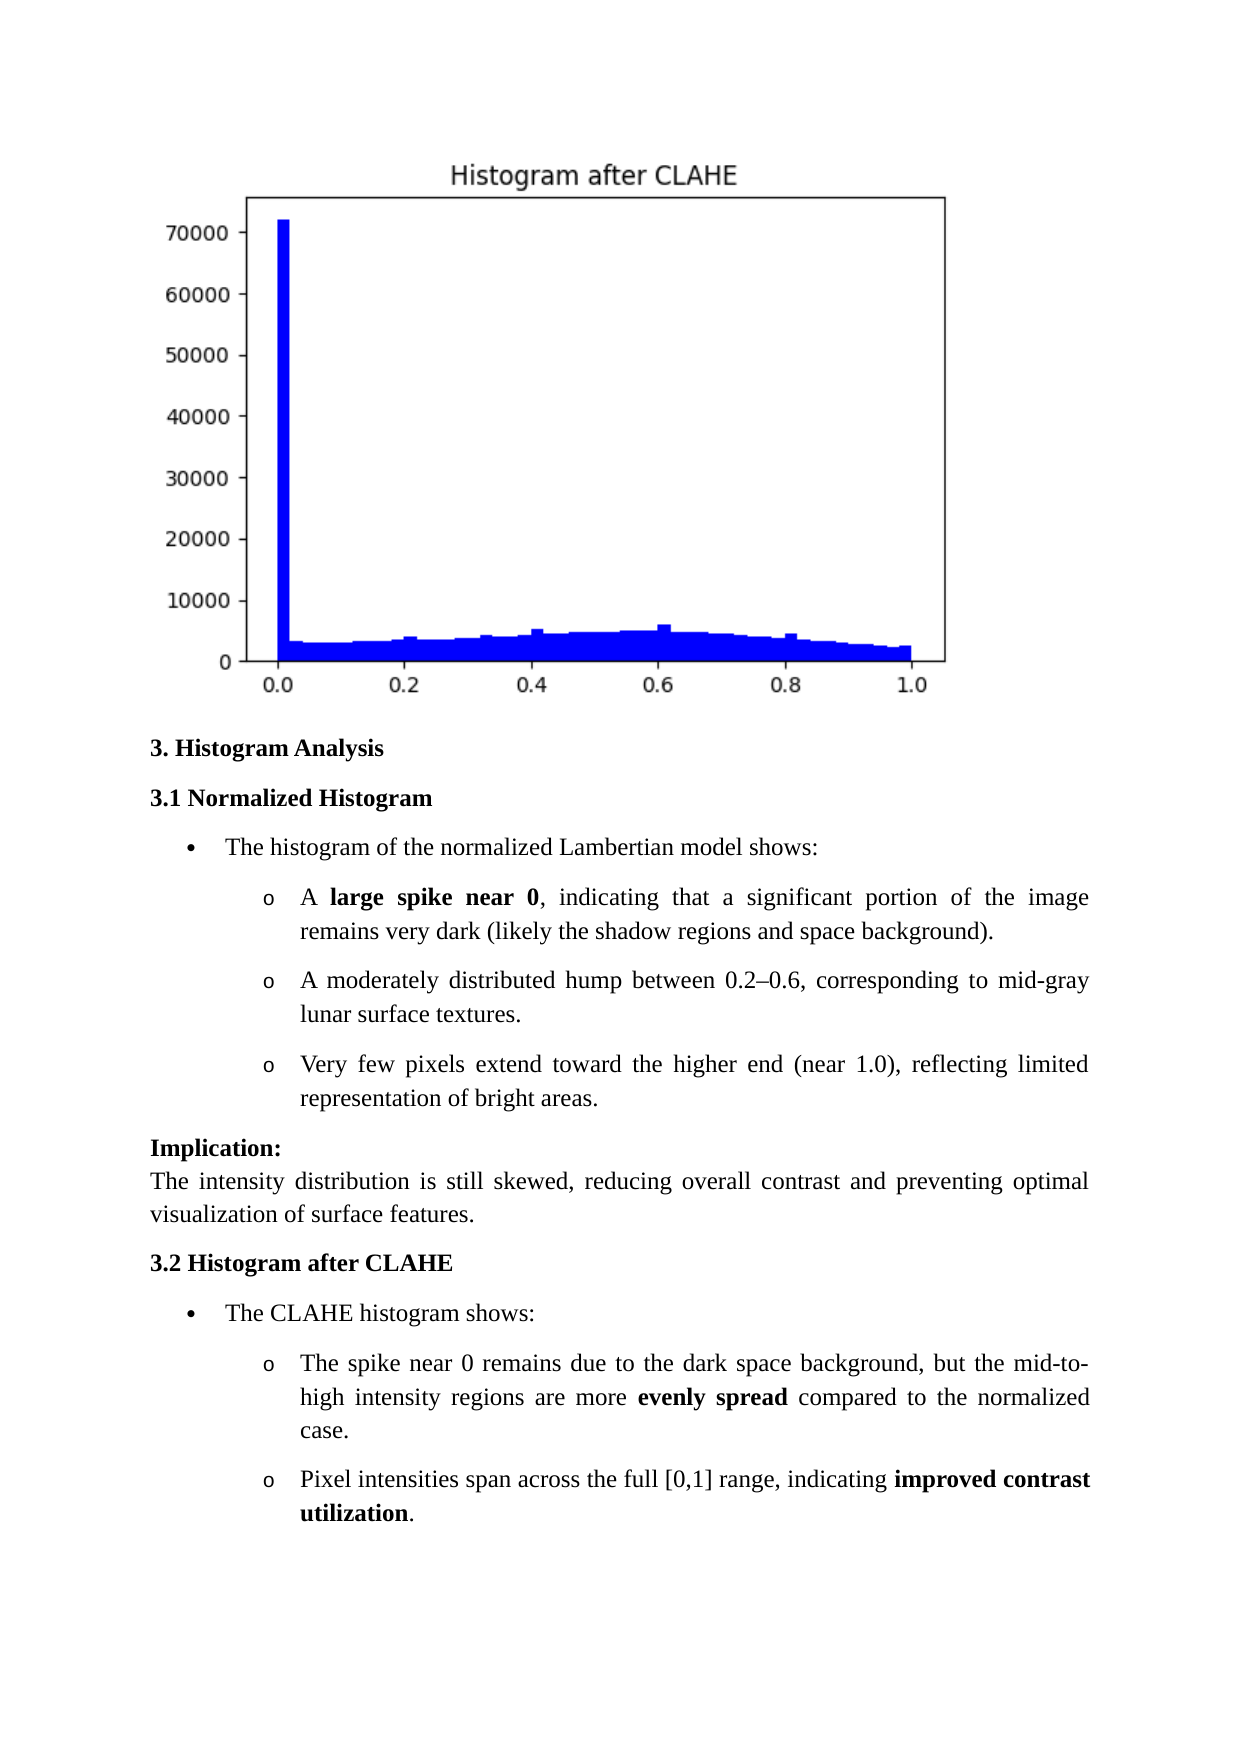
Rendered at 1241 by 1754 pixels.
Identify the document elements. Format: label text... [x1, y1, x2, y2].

list The CLAHE histogram shows: [187, 1298, 1090, 1327]
list A large spike near 0, indicating that a significant portion of the image remains very dark (likely the shadow regions and space background). [262, 882, 1090, 945]
picture [150, 150, 958, 712]
text 3.2 Histogram after CLAHE [150, 1248, 1090, 1277]
text 3.1 Normalized Histogram [150, 783, 1090, 811]
list The spike near 0 remains due to the dark space background, but the mid-to-high intensity regions are more evenly spread compared to the normalized case. [262, 1348, 1090, 1443]
list The histogram of the normalized Lambertian model shows: [187, 832, 1090, 861]
list Very few pixels extend toward the higher end (near 1.0), reflecting limited representation of bright areas. [262, 1049, 1090, 1112]
text 3. Histogram Analysis [150, 733, 1090, 762]
list Pixel intensities span across the full [0,1] range, indicating improved contrast utilization. [262, 1464, 1090, 1527]
list A moderately distributed hump between 0.2–0.6, corresponding to mid-gray lunar surface textures. [262, 966, 1090, 1028]
text Implication: The intensity distribution is still skewed, reducing overall contrast and preventing optimal visualization of surface features. [150, 1133, 1090, 1227]
